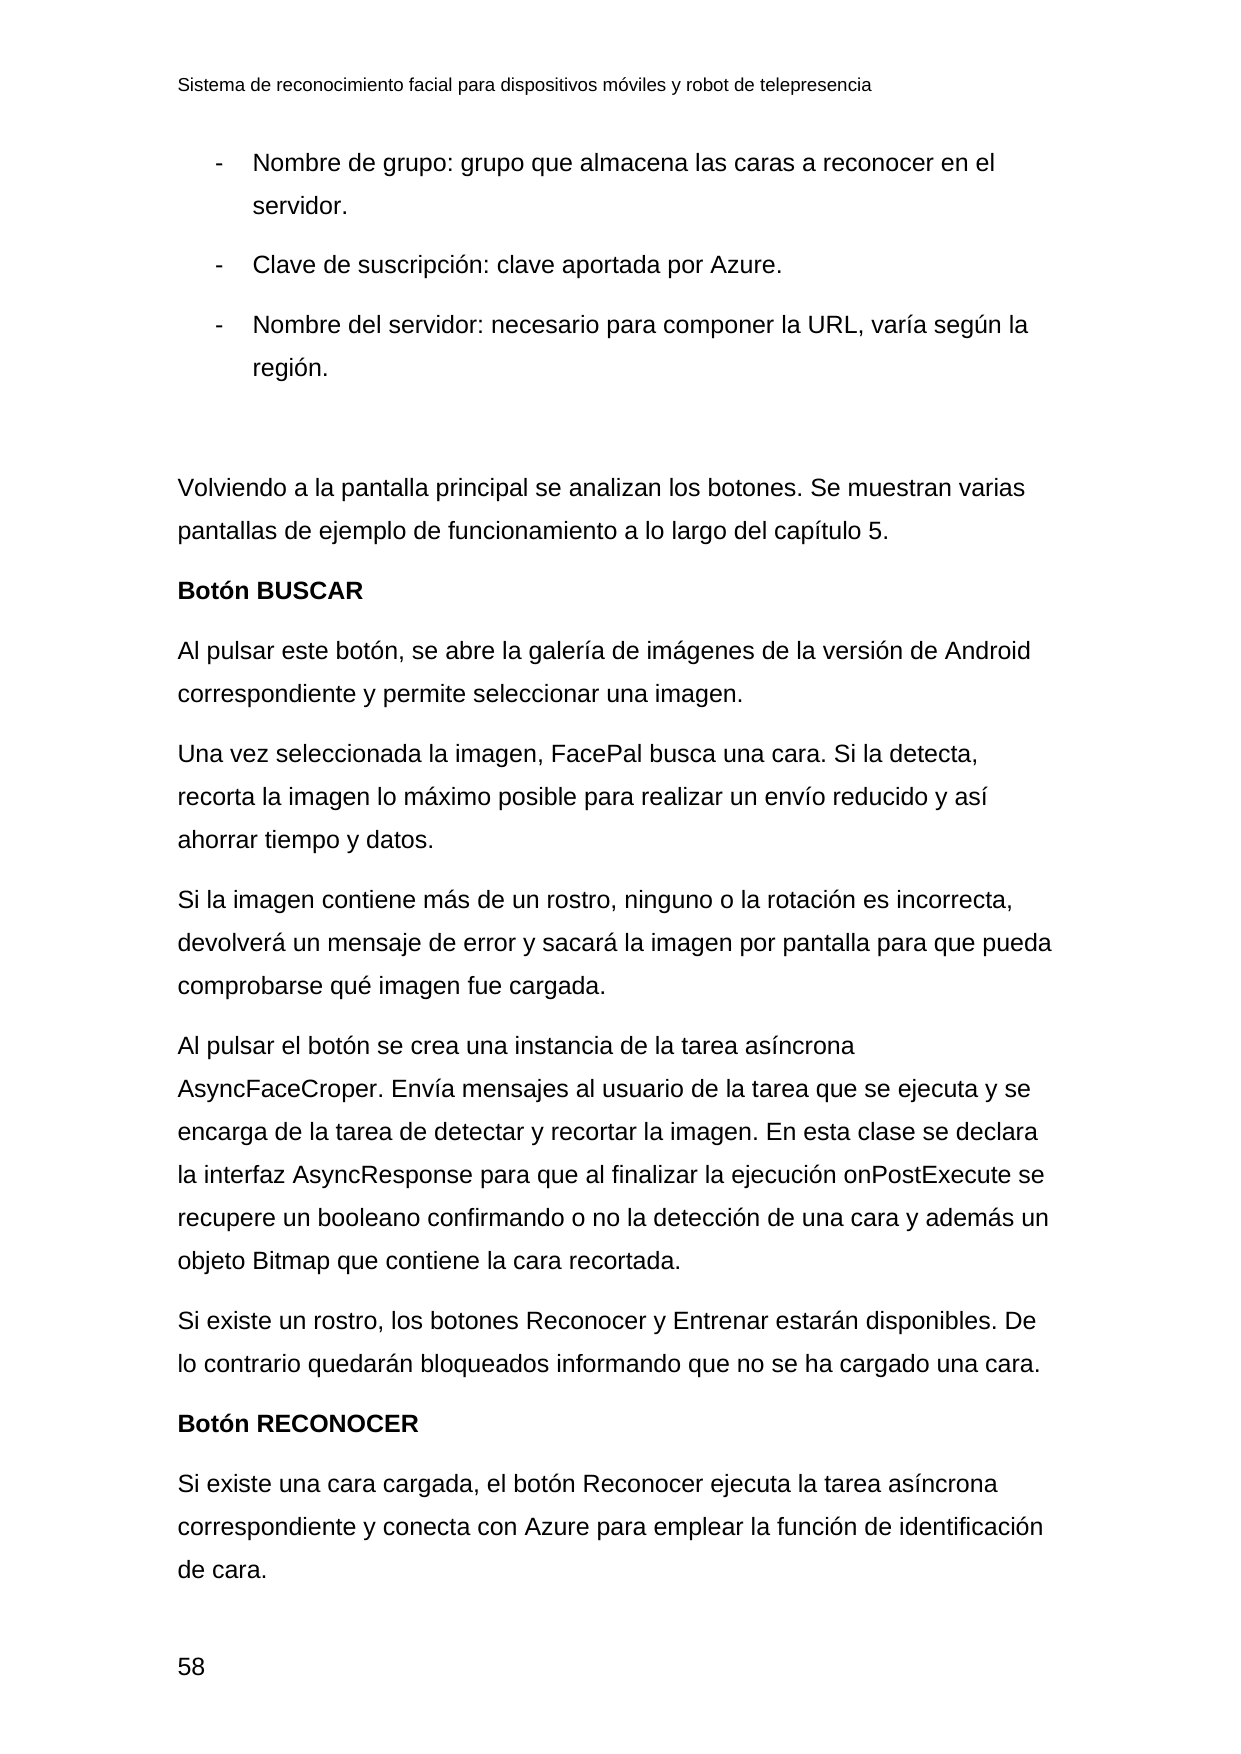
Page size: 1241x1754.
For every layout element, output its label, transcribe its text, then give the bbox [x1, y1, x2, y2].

text Una vez seleccionada la imagen, FacePal busca una cara. Si la detecta, recorta la imagen lo máximo posible para realizar un envío reducido y así ahorrar tiempo y datos. [177, 739, 1063, 854]
text Botón BUSCAR [177, 576, 1063, 605]
list Nombre de grupo: grupo que almacena las caras a reconocer en el servidor. [215, 148, 1063, 219]
list Nombre del servidor: necesario para componer la URL, varía según la región. [215, 310, 1063, 382]
text Al pulsar el botón se crea una instancia de la tarea asíncrona AsyncFaceCroper. Envía mensajes al usuario de la tarea que se ejecuta y se encarga de la tarea de detectar y recortar la imagen. En esta clase se declara la interfaz AsyncResponse para que al finalizar la ejecución onPostExecute se recupere un booleano confirmando o no la detección de una cara y además un objeto Bitmap que contiene la cara recortada. [177, 1031, 1063, 1275]
text Si la imagen contiene más de un rostro, ninguno o la rotación es incorrecta, devolverá un mensaje de error y sacará la imagen por pantalla para que pueda comprobarse qué imagen fue cargada. [177, 885, 1063, 1000]
text Al pulsar este botón, se abre la galería de imágenes de la versión de Android correspondiente y permite seleccionar una imagen. [177, 636, 1063, 708]
list Clave de suscripción: clave aportada por Azure. [215, 251, 1063, 279]
text Botón RECONOCER [177, 1409, 1063, 1438]
text Si existe un rostro, los botones Reconocer y Entrenar estarán disponibles. De lo contrario quedarán bloqueados informando que no se ha cargado una cara. [177, 1306, 1063, 1378]
text Volviendo a la pantalla principal se analizan los botones. Se muestran varias pantallas de ejemplo de funcionamiento a lo largo del capítulo 5. [177, 473, 1063, 545]
text Si existe una cara cargada, el botón Reconocer ejecuta la tarea asíncrona correspondiente y conecta con Azure para emplear la función de identificación de cara. [177, 1469, 1063, 1584]
